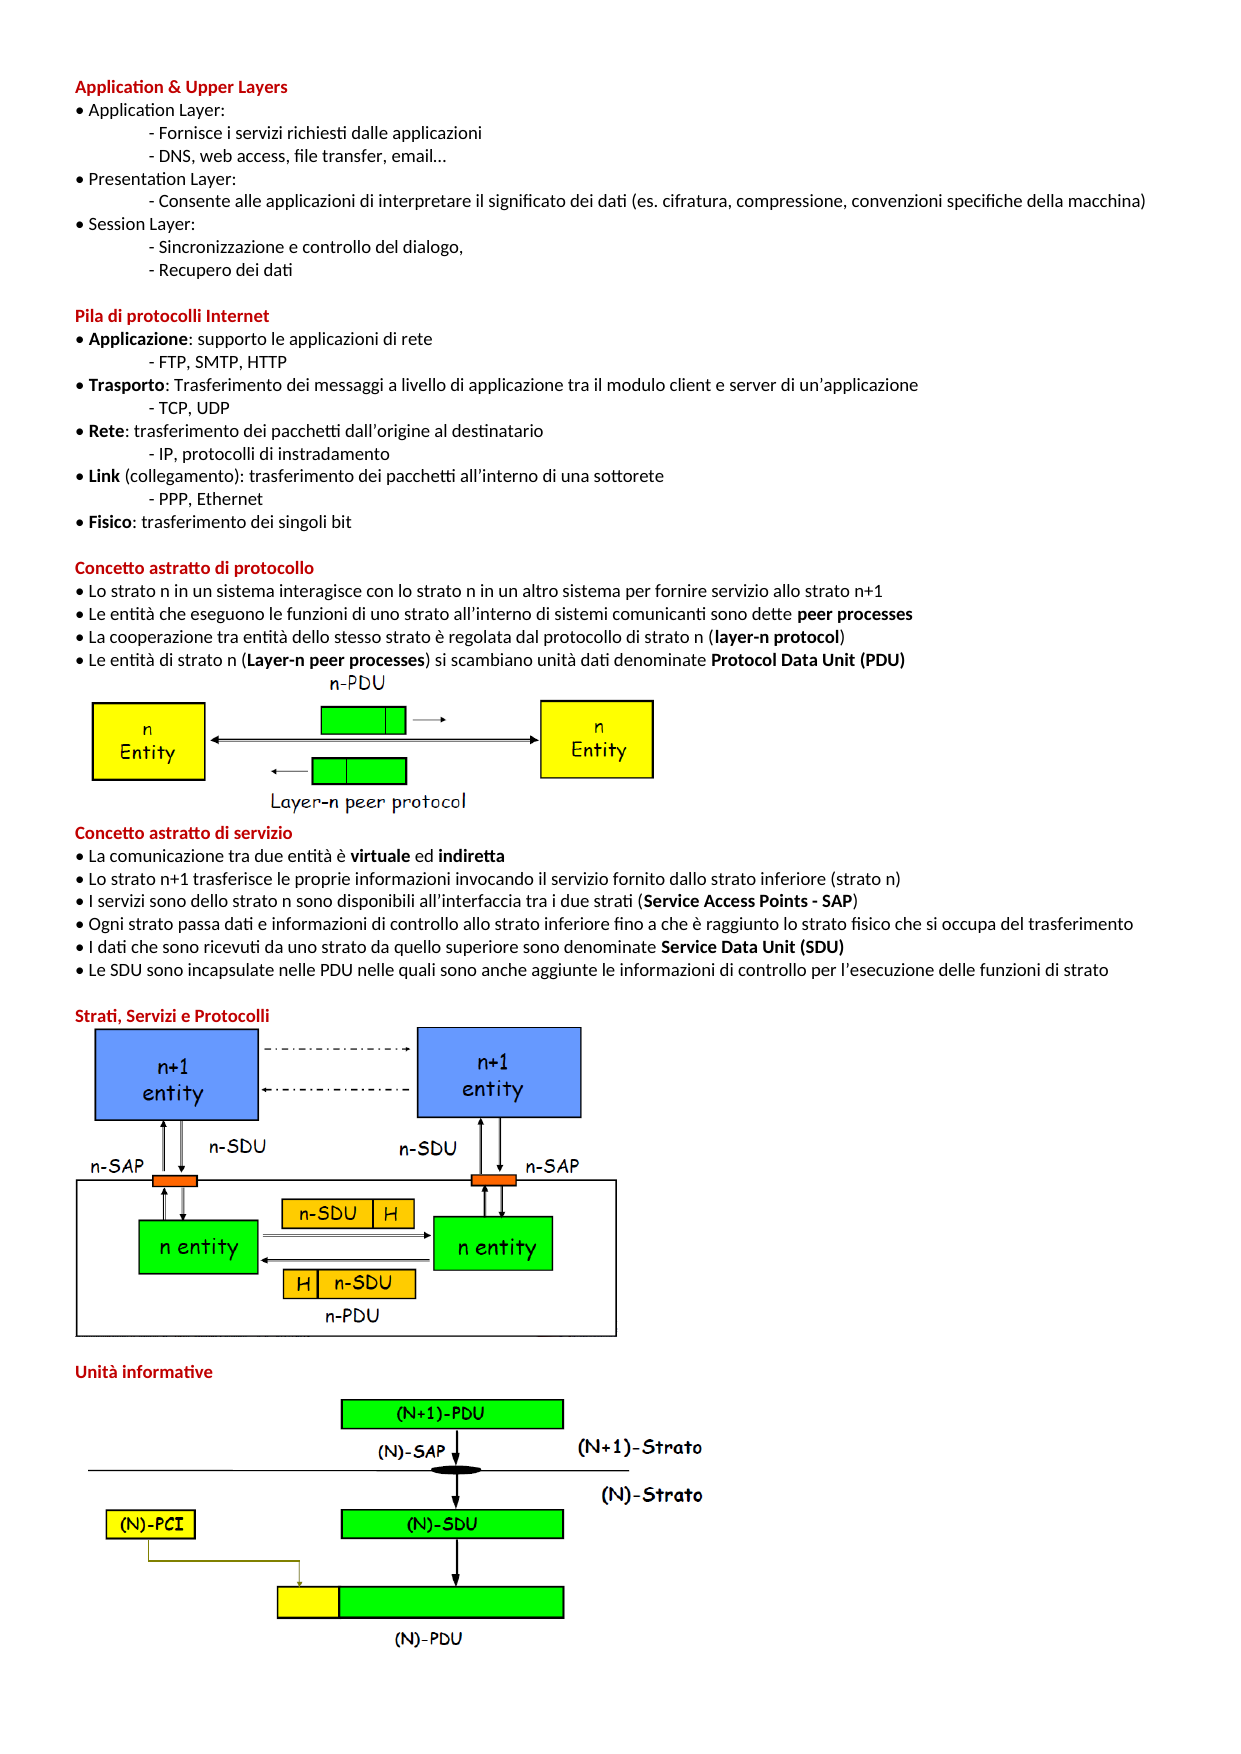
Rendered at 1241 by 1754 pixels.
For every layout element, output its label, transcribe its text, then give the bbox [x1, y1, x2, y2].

text - Recupero dei dati [75, 258, 1165, 281]
text - FTP, SMTP, HTTP [75, 350, 1165, 373]
text • I dati che sono ricevuti da uno strato da quello superiore sono denominate Service Data Unit (SDU) [75, 935, 1165, 958]
text - Fornisce i servizi richiesti dalle applicazioni [75, 121, 1165, 144]
text • Ogni strato passa dati e informazioni di controllo allo strato inferiore fino a che è raggiunto lo strato fisico che si occupa del trasferimento [75, 912, 1165, 935]
text • I servizi sono dello strato n sono disponibili all’interfaccia tra i due strati (Service Access Points - SAP) [75, 889, 1165, 912]
text Pila di protocolli Internet [75, 304, 1165, 327]
text - IP, protocolli di instradamento [75, 442, 1165, 464]
text • Application Layer: [75, 98, 1165, 121]
text Application & Upper Layers [75, 75, 1165, 98]
text - PPP, Ethernet [75, 487, 1165, 510]
text • Session Layer: [75, 212, 1165, 235]
text • Le entità di strato n (Layer-n peer processes) si scambiano unità dati denominate Protocol Data Unit (PDU) [75, 648, 1165, 671]
text Concetto astratto di protocollo [75, 556, 1165, 579]
text • Presentation Layer: [75, 167, 1165, 189]
picture [75, 1027, 618, 1337]
text • Rete: trasferimento dei pacchetti dall’origine al destinatario [75, 419, 1165, 442]
picture [75, 670, 671, 821]
text - TCP, UDP [75, 396, 1165, 419]
text • Le SDU sono incapsulate nelle PDU nelle quali sono anche aggiunte le informazioni di controllo per l’esecuzione delle funzioni di strato [75, 958, 1165, 981]
text • Lo strato n+1 trasferisce le proprie informazioni invocando il servizio fornito dallo strato inferiore (strato n) [75, 867, 1165, 889]
text Unità informative [75, 1360, 1165, 1383]
text Strati, Servizi e Protocolli [75, 1004, 1165, 1027]
text - Consente alle applicazioni di interpretare il significato dei dati (es. cifratura, compressione, convenzioni specifiche della macchina) [75, 189, 1165, 212]
text Concetto astratto di servizio [75, 821, 1165, 844]
text • Lo strato n in un sistema interagisce con lo strato n in un altro sistema per fornire servizio allo strato n+1 [75, 579, 1165, 602]
text • La comunicazione tra due entità è virtuale ed indiretta [75, 844, 1165, 867]
text • Trasporto: Trasferimento dei messaggi a livello di applicazione tra il modulo client e server di un’applicazione [75, 373, 1165, 396]
picture [75, 1382, 711, 1662]
text - Sincronizzazione e controllo del dialogo, [75, 235, 1165, 258]
text - DNS, web access, file transfer, email… [75, 144, 1165, 167]
text • Fisico: trasferimento dei singoli bit [75, 510, 1165, 533]
text • Link (collegamento): trasferimento dei pacchetti all’interno di una sottorete [75, 464, 1165, 487]
text • Le entità che eseguono le funzioni di uno strato all’interno di sistemi comunicanti sono dette peer processes [75, 602, 1165, 625]
text • Applicazione: supporto le applicazioni di rete [75, 327, 1165, 350]
text • La cooperazione tra entità dello stesso strato è regolata dal protocollo di strato n (layer-n protocol) [75, 625, 1165, 648]
